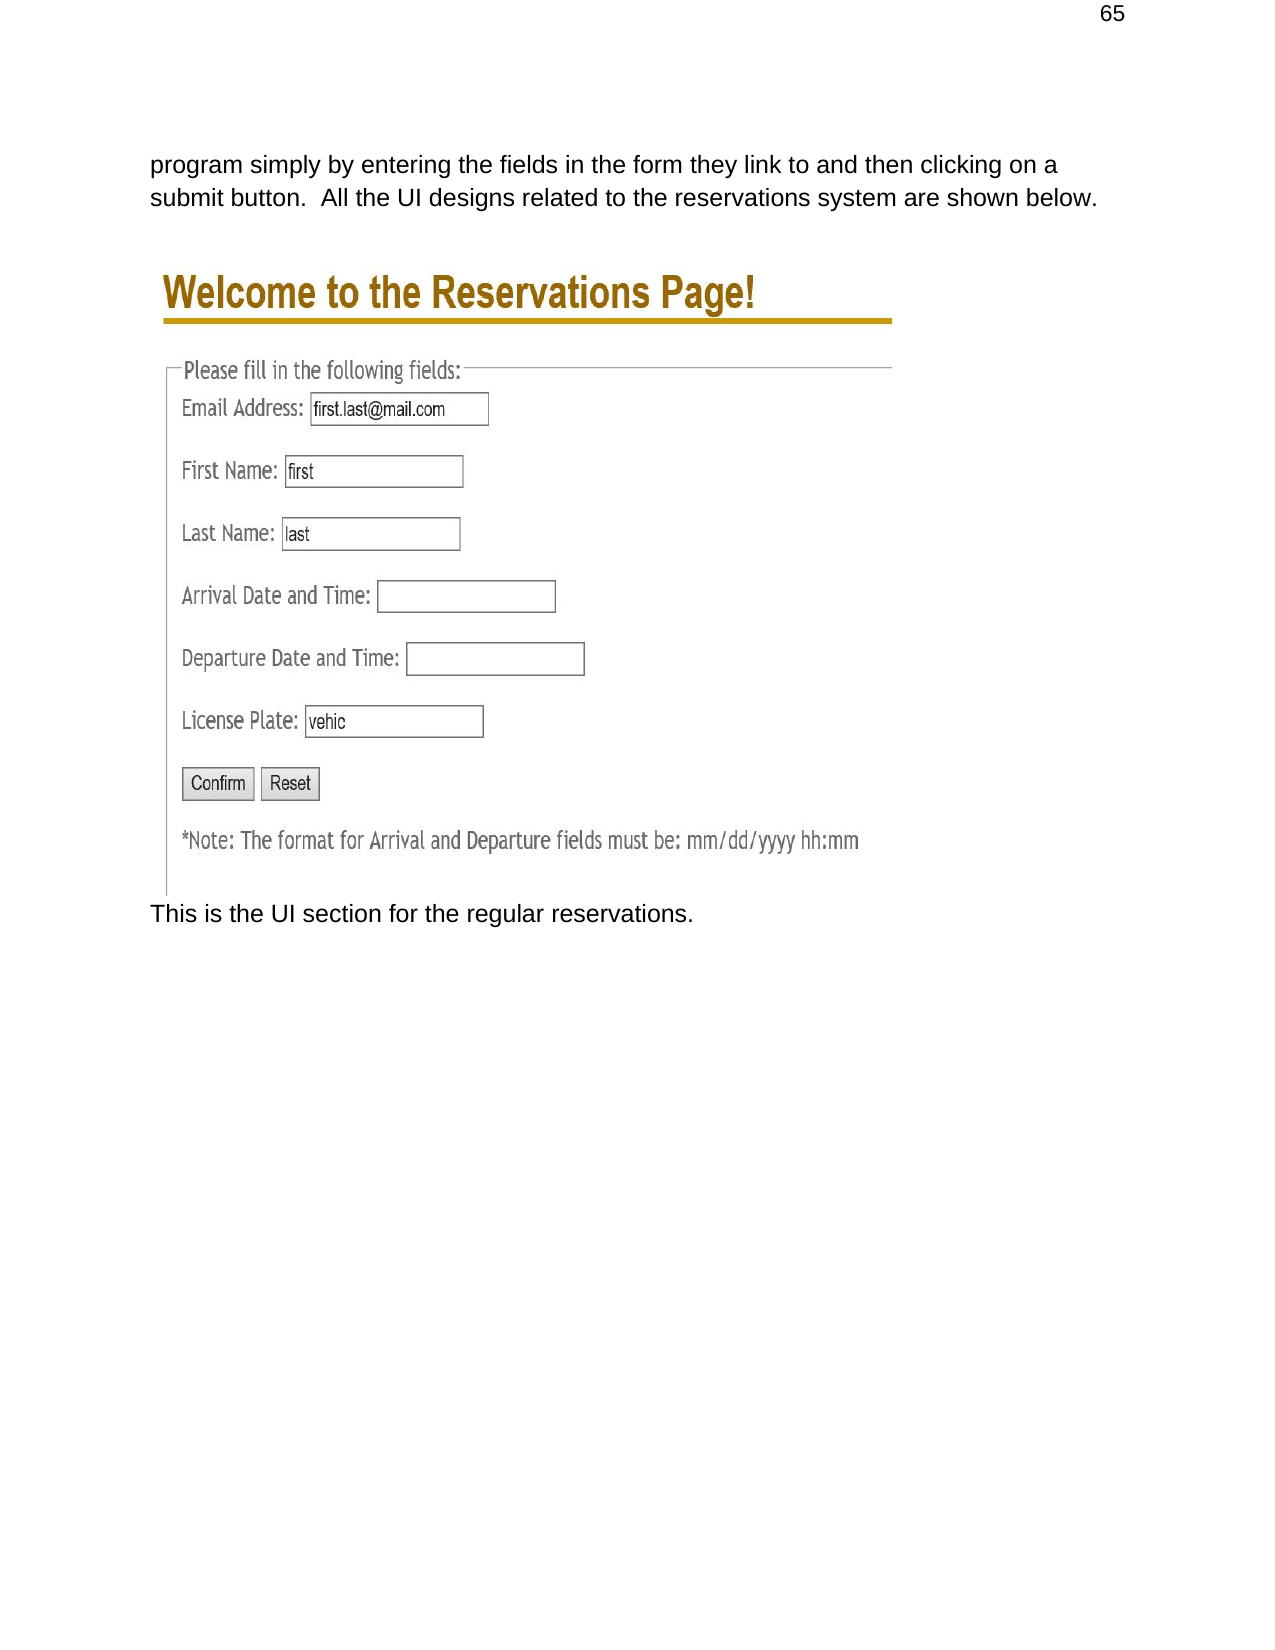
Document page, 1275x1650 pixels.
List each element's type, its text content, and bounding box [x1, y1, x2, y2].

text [150, 150, 1125, 212]
picture [150, 249, 893, 896]
text This is the UI section for the regular reservations. [150, 899, 1125, 928]
